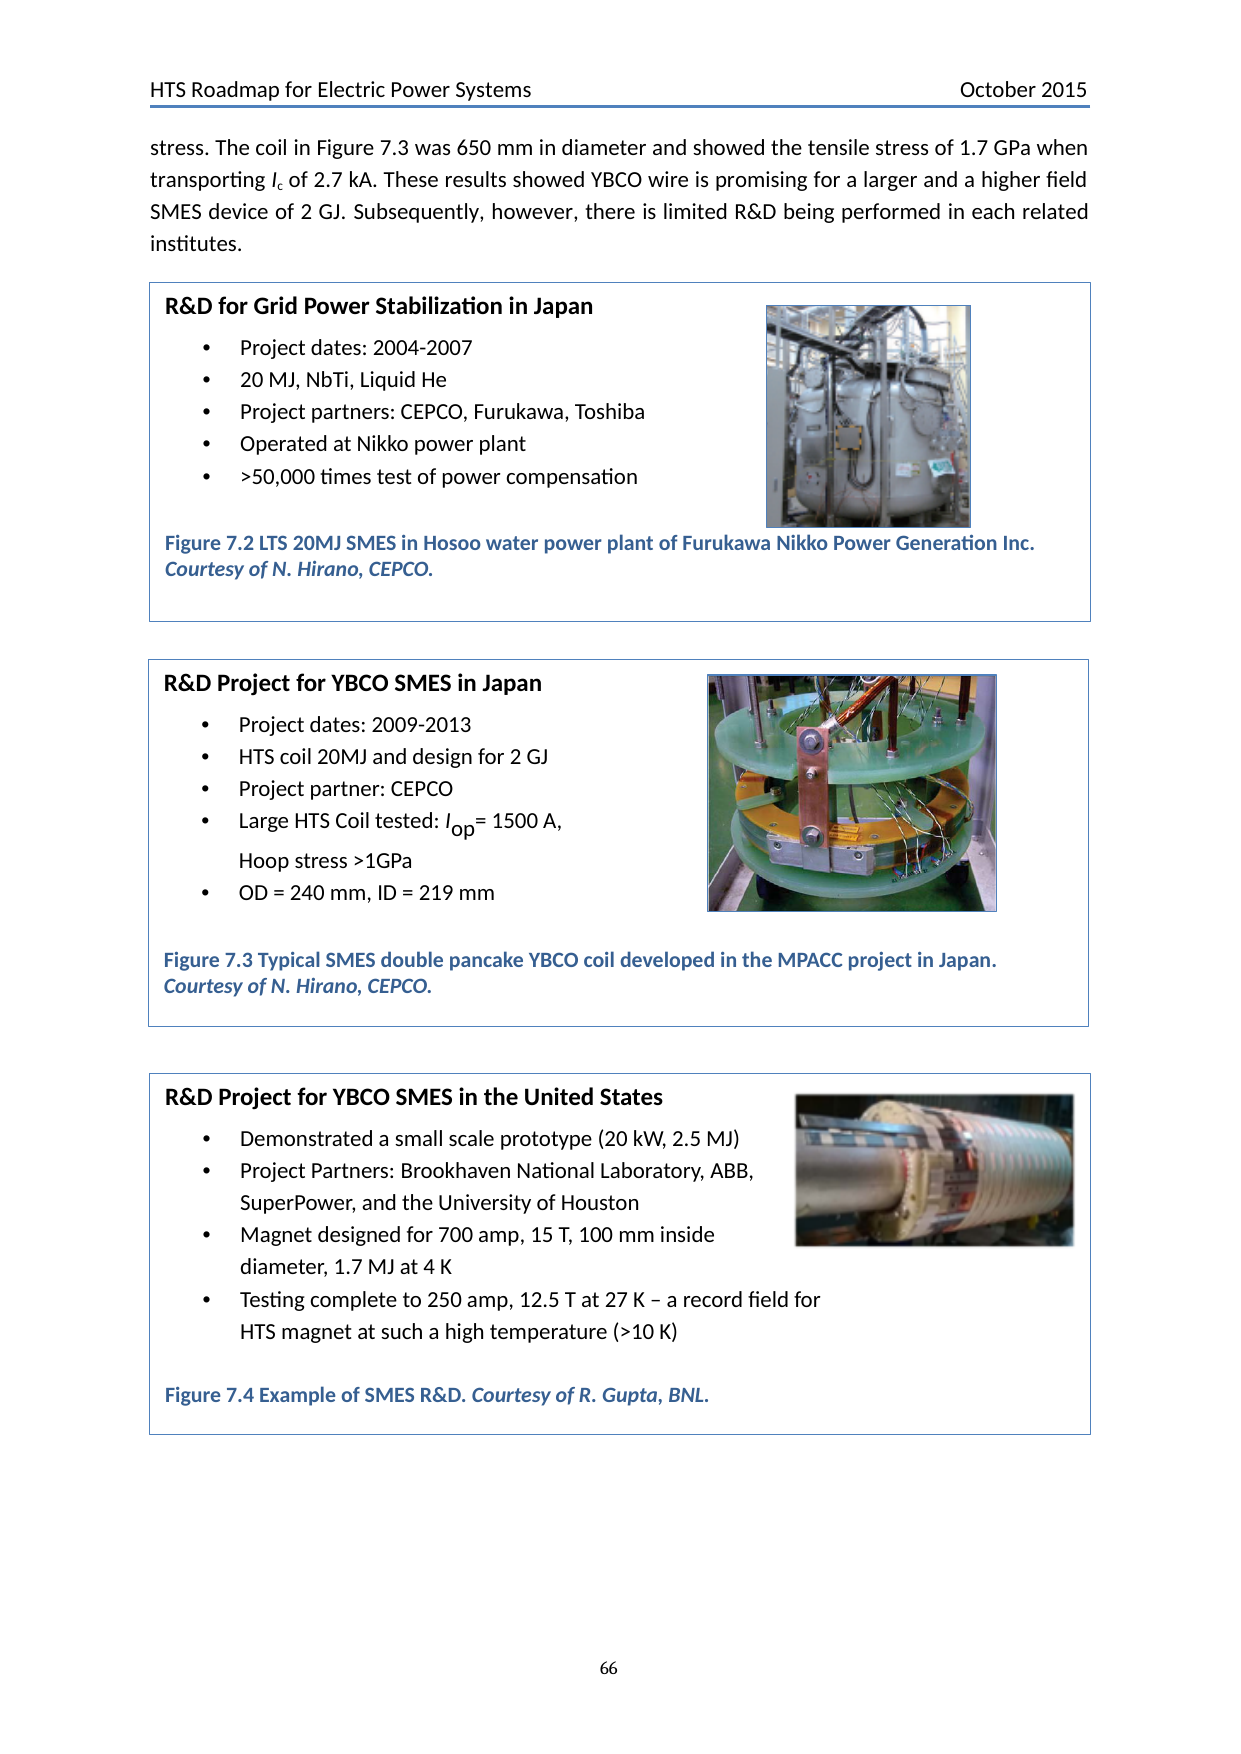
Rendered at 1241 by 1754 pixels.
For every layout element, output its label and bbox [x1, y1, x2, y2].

picture [767, 306, 970, 527]
text [150, 133, 1090, 257]
